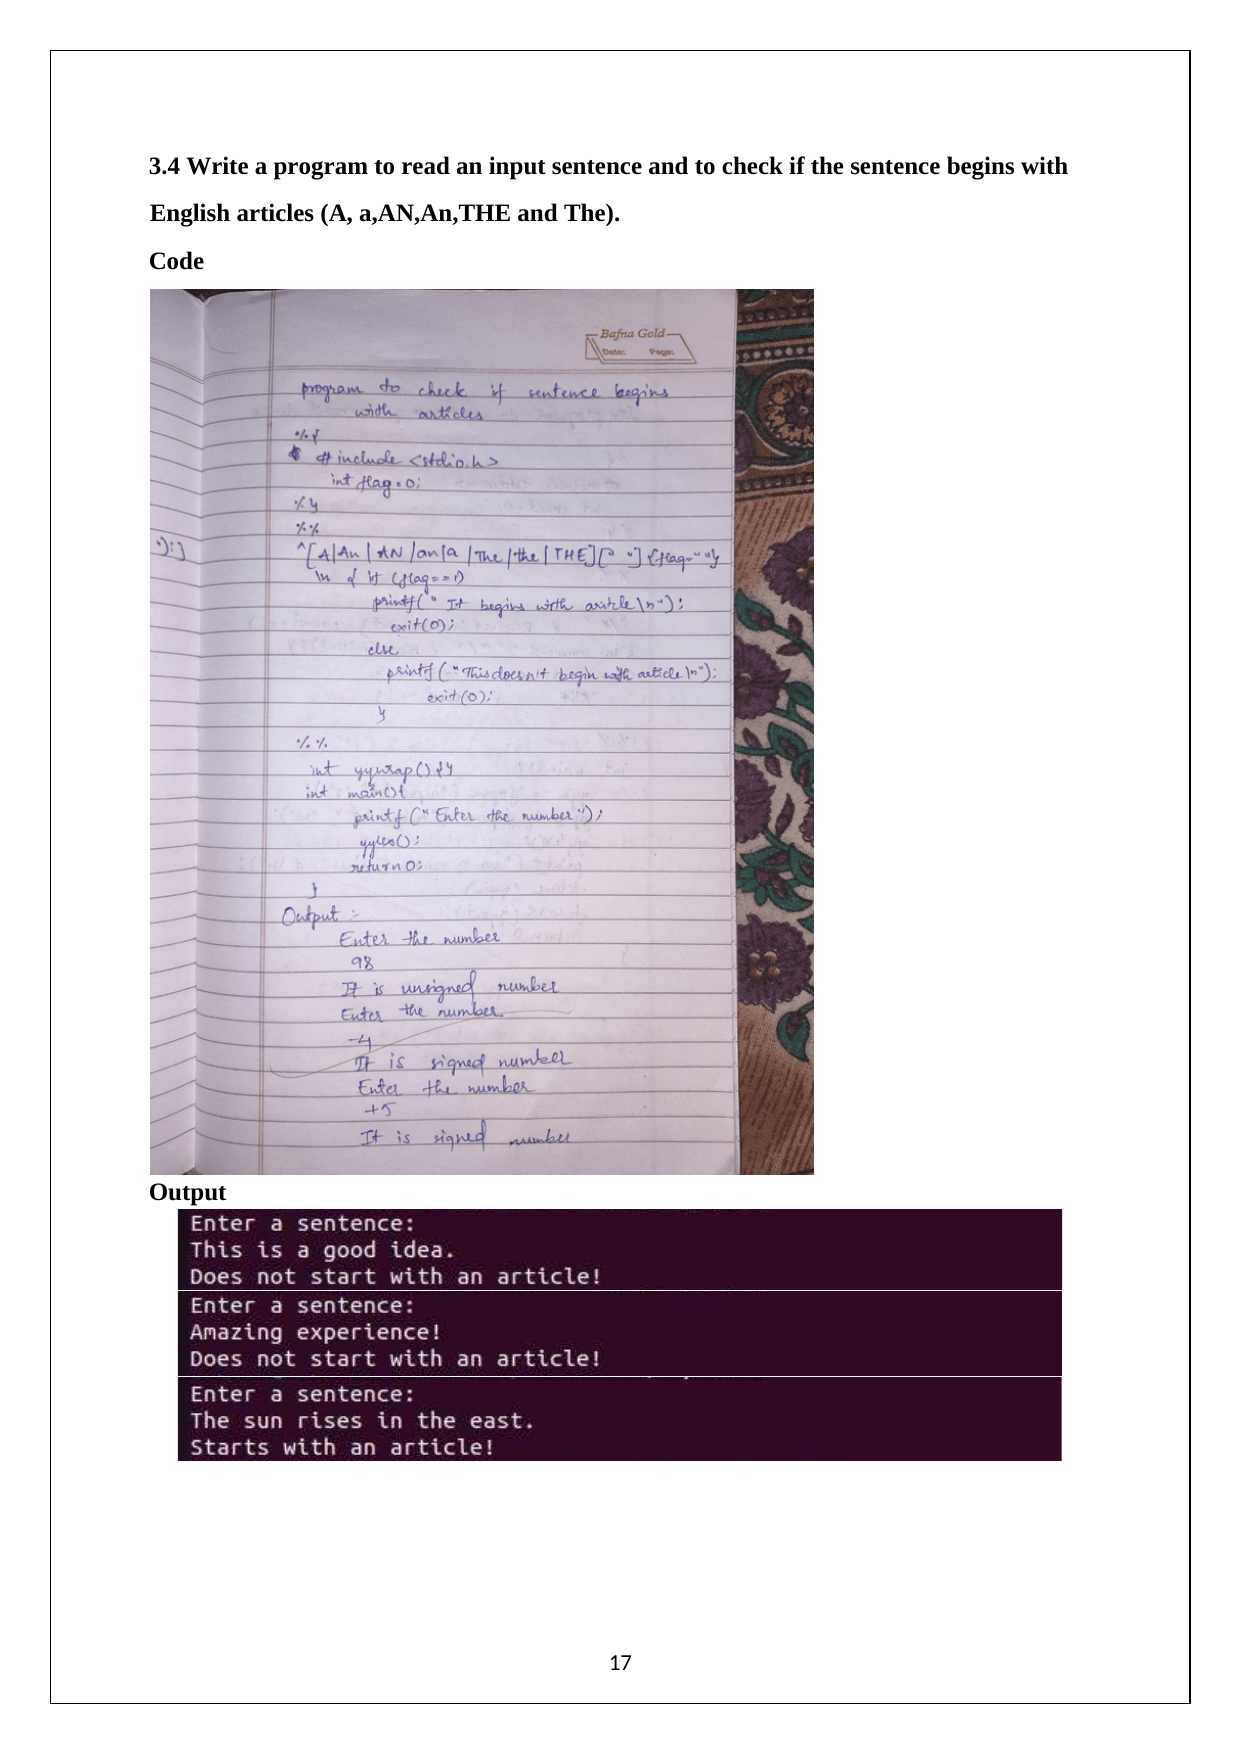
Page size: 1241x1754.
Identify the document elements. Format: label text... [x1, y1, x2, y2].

text Code [148, 246, 1091, 274]
picture [177, 1377, 1062, 1461]
text 3.4 Write a program to read an input sentence and to check if the sentence begins with English articles (A, a,AN,An,THE and The). [148, 151, 1091, 227]
picture [177, 1291, 1062, 1376]
text Output [148, 1177, 1091, 1205]
picture [150, 289, 814, 1175]
picture [177, 1209, 1063, 1290]
